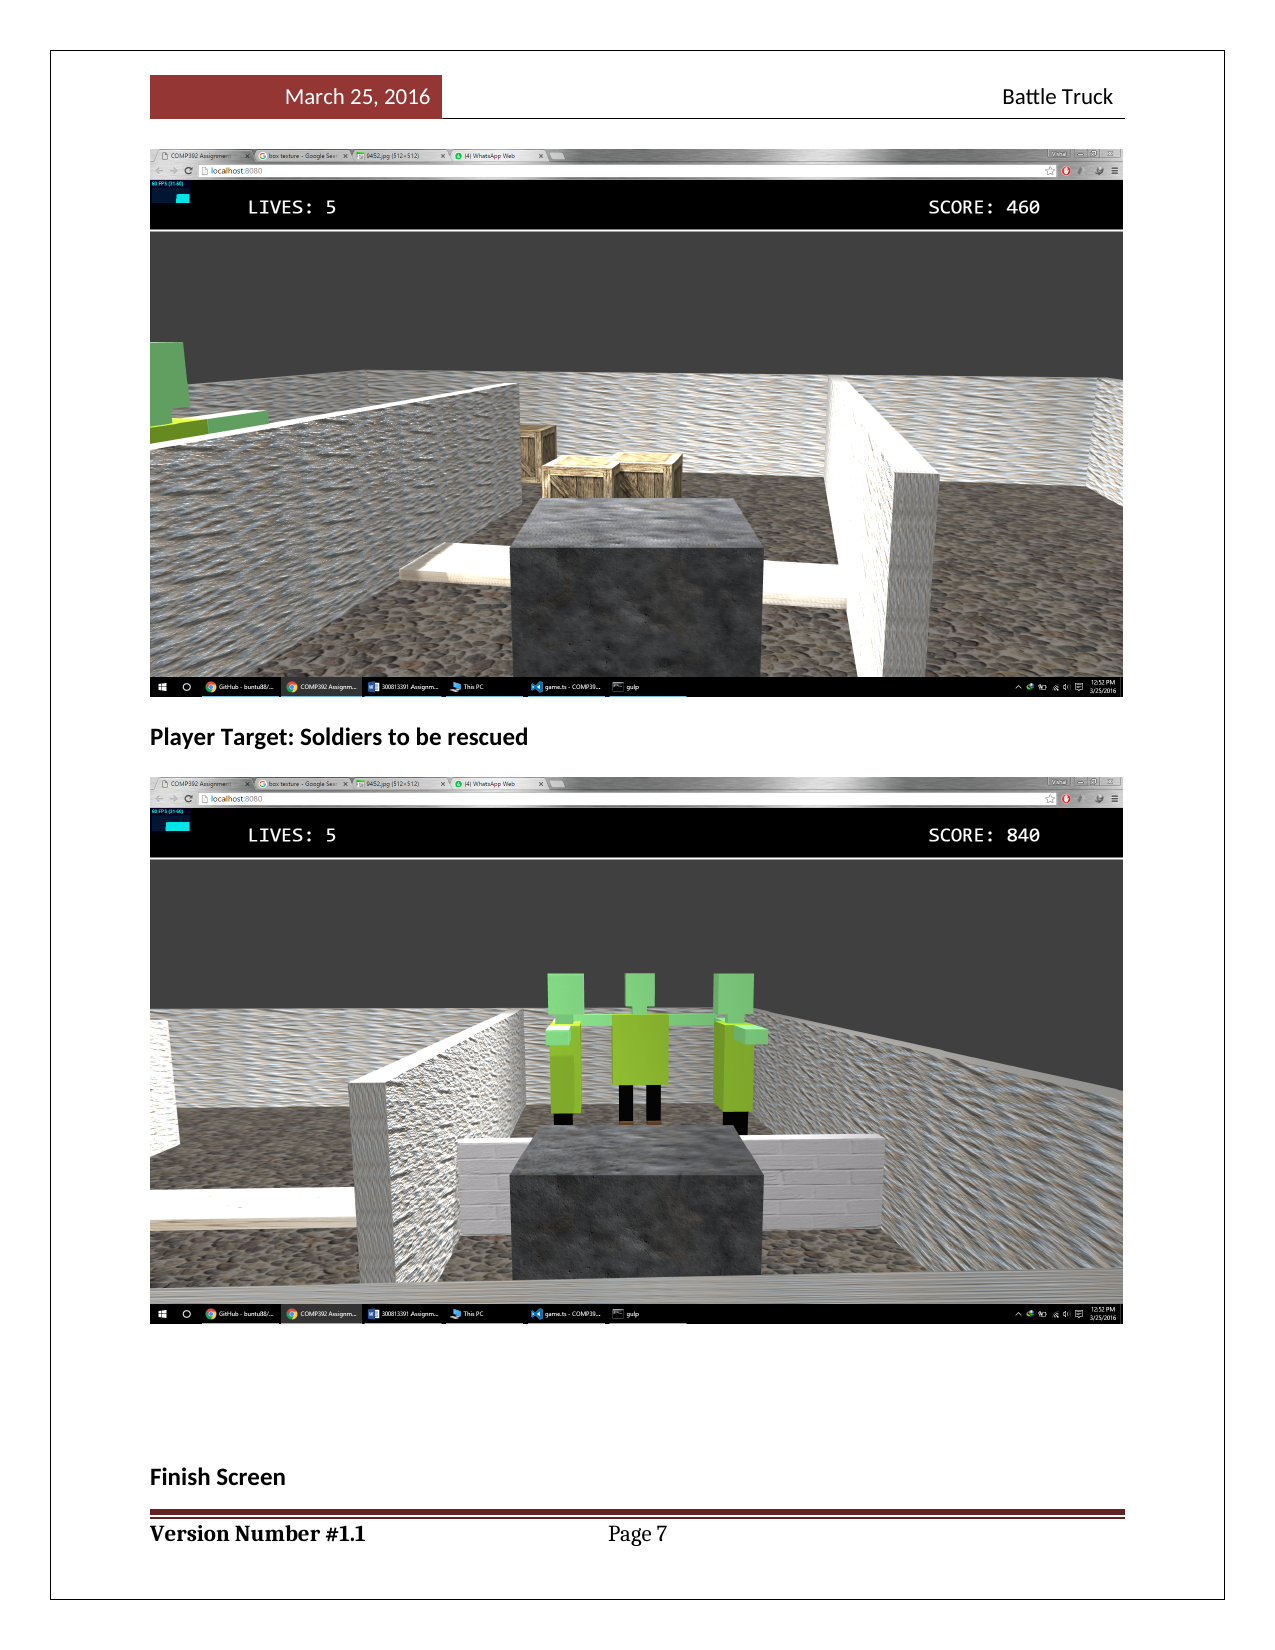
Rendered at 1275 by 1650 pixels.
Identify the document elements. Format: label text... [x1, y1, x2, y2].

picture [150, 149, 1123, 697]
picture [150, 777, 1123, 1324]
text Player Target: Soldiers to be rescued [150, 722, 1125, 752]
text Finish Screen [150, 1461, 1125, 1491]
